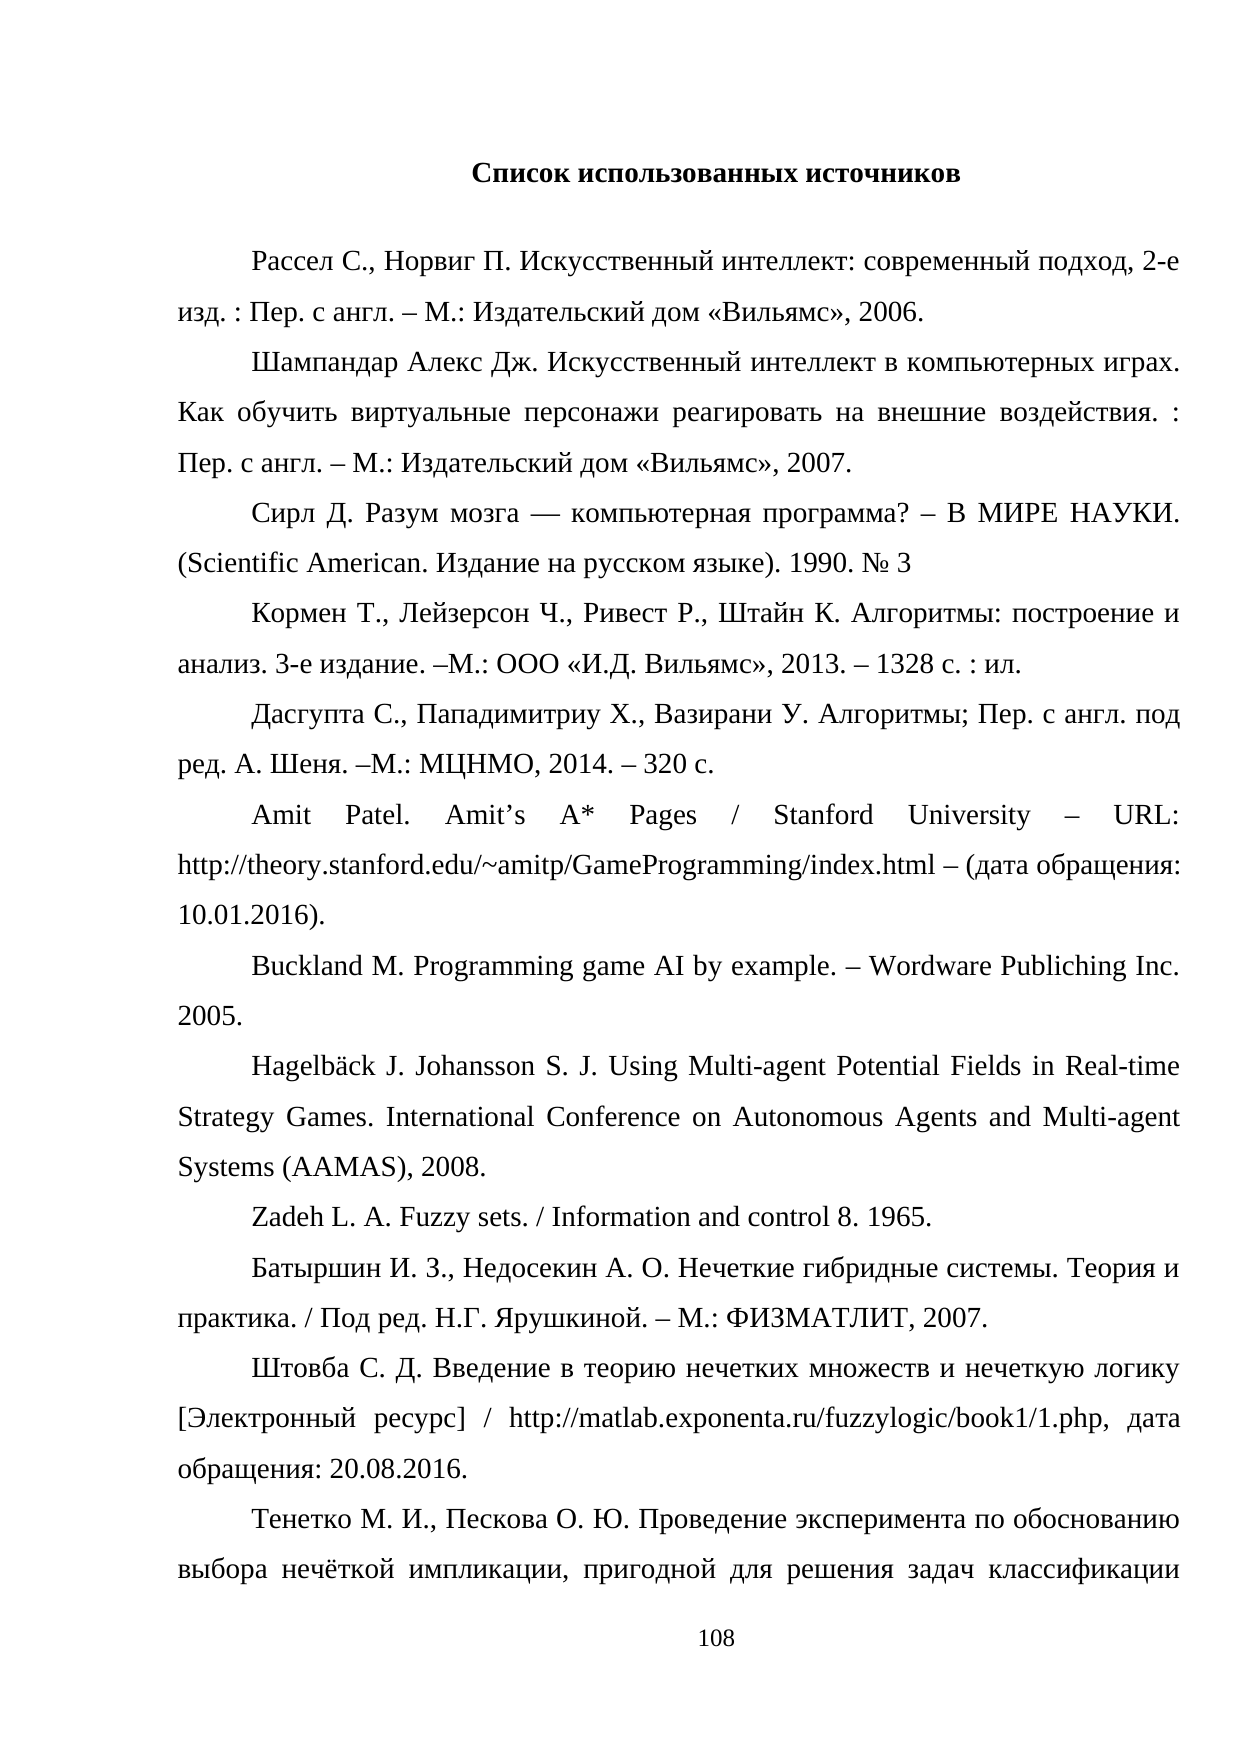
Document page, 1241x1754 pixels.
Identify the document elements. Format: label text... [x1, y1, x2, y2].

text Рассел С., Норвиг П. Искусственный интеллект: современный подход, 2-е изд. : Пер. с англ. – М.: Издательский дом «Вильямс», 2006. [177, 243, 1181, 327]
text Hagelbäck J. Johansson S. J. Using Multi-agent Potential Fields in Real-time Strategy Games. International Conference on Autonomous Agents and Multi-agent Systems (AAMAS), 2008. [177, 1048, 1181, 1183]
text Сирл Д. Разум мозга — компьютерная программа? – В МИРЕ НАУКИ. (Scientific American. Издание на русском языке). 1990. № 3 [177, 495, 1181, 579]
text Zadeh L. A. Fuzzy sets. / Information and control 8. 1965. [177, 1199, 1181, 1233]
text Шампандар Алекс Дж. Искусственный интеллект в компьютерных играх. Как обучить виртуальные персонажи реагировать на внешние воздействия. : Пер. с англ. – М.: Издательский дом «Вильямс», 2007. [177, 344, 1181, 478]
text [177, 1501, 1181, 1585]
text Батыршин И. З., Недосекин А. О. Нечеткие гибридные системы. Теория и практика. / Под ред. Н.Г. Ярушкиной. – М.: ФИЗМАТЛИТ, 2007. [177, 1250, 1181, 1333]
text Buckland M. Programming game AI by example. – Wordware Publiching Inc. 2005. [177, 948, 1181, 1032]
text Штовба С. Д. Введение в теорию нечетких множеств и нечеткую логику [Электронный ресурс] / http://matlab.exponenta.ru/fuzzylogic/book1/1.php, дата обращения: 20.08.2016. [177, 1350, 1181, 1484]
text Дасгупта С., Пападимитриу Х., Вазирани У. Алгоритмы; Пер. с англ. под ред. А. Шеня. –М.: МЦНМО, 2014. – 320 с. [177, 696, 1181, 780]
text Amit Patel. Amit’s A* Pages / Stanford University – URL: http://theory.stanford.edu/~amitp/GameProgramming/index.html – (дата обращения: 10.01.2016). [177, 797, 1181, 931]
text Кормен T., Лейзерсон Ч., Ривест Р., Штайн К. Алгоритмы: построение и анализ. 3-е издание. –М.: ООО «И.Д. Вильямс», 2013. – 1328 с. : ил. [177, 596, 1181, 679]
subtitle Список использованных источников [251, 156, 1181, 189]
